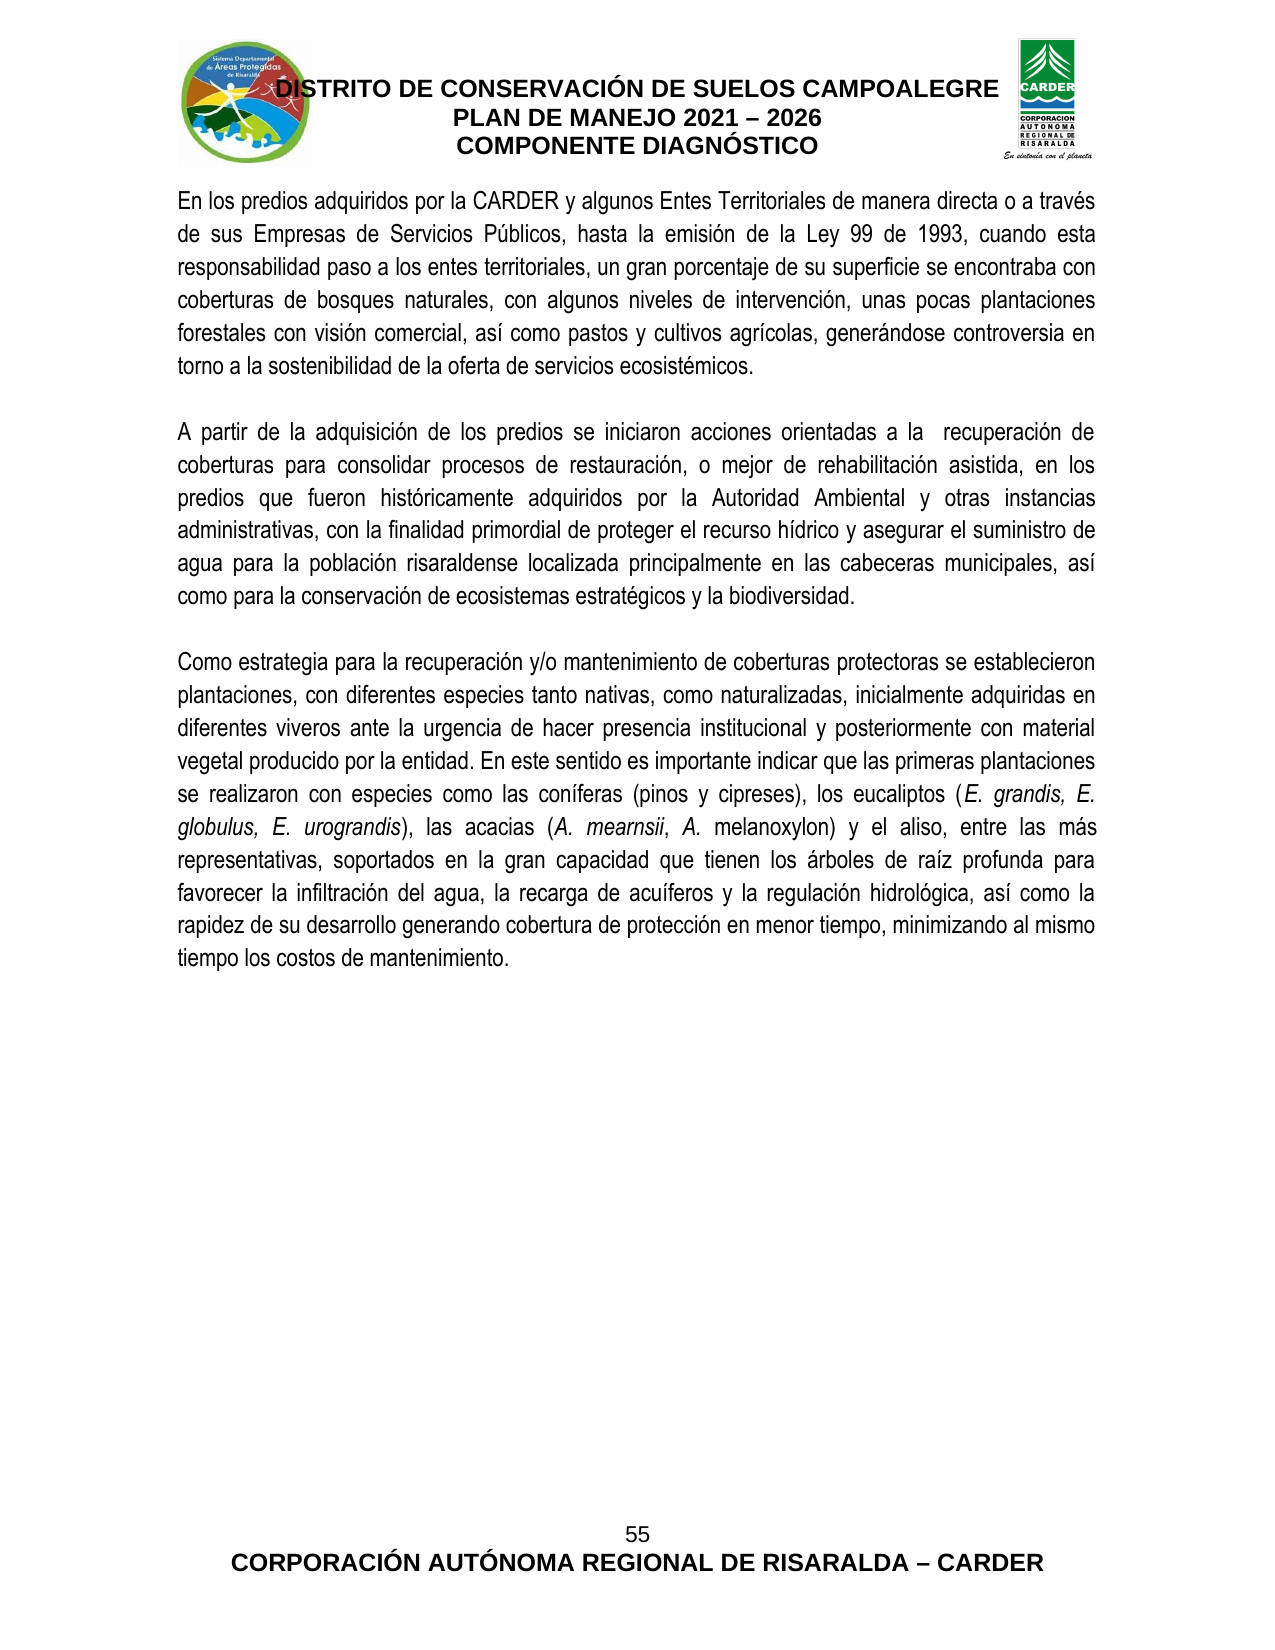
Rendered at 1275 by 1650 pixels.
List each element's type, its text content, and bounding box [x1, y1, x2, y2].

text Como estrategia para la recuperación y/o mantenimiento de coberturas protectoras se establecieron plantaciones, con diferentes especies tanto nativas, como naturalizadas, inicialmente adquiridas en diferentes viveros ante la urgencia de hacer presencia institucional y posteriormente con material vegetal producido por la entidad. En este sentido es importante indicar que las primeras plantaciones se realizaron con especies como las coníferas (pinos y cipreses), los eucaliptos (E. grandis, E. globulus, E. urograndis), las acacias (A. mearnsii, A. melanoxylon) y el aliso, entre las más representativas, soportados en la gran capacidad que tienen los árboles de raíz profunda para favorecer la infiltración del agua, la recarga de acuíferos y la regulación hidrológica, así como la rapidez de su desarrollo generando cobertura de protección en menor tiempo, minimizando al mismo tiempo los costos de mantenimiento. [177, 647, 1098, 972]
picture [305, 82, 314, 88]
picture [998, 31, 1098, 170]
picture [177, 39, 314, 168]
text A partir de la adquisición de los predios se iniciaron acciones orientadas a la recuperación de coberturas para consolidar procesos de restauración, o mejor de rehabilitación asistida, en los predios que fueron históricamente adquiridos por la Autoridad Ambiental y otras instancias administrativas, con la finalidad primordial de proteger el recurso hídrico y asegurar el suministro de agua para la población risaraldense localizada principalmente en las cabeceras municipales, así como para la conservación de ecosistemas estratégicos y la biodiversidad. [177, 417, 1098, 610]
text En los predios adquiridos por la CARDER y algunos Entes Territoriales de manera directa o a través de sus Empresas de Servicios Públicos, hasta la emisión de la Ley 99 de 1993, cuando esta responsabilidad paso a los entes territoriales, un gran porcentaje de su superficie se encontraba con coberturas de bosques naturales, con algunos niveles de intervención, unas pocas plantaciones forestales con visión comercial, así como pastos y cultivos agrícolas, generándose controversia en torno a la sostenibilidad de la oferta de servicios ecosistémicos. [177, 186, 1098, 379]
